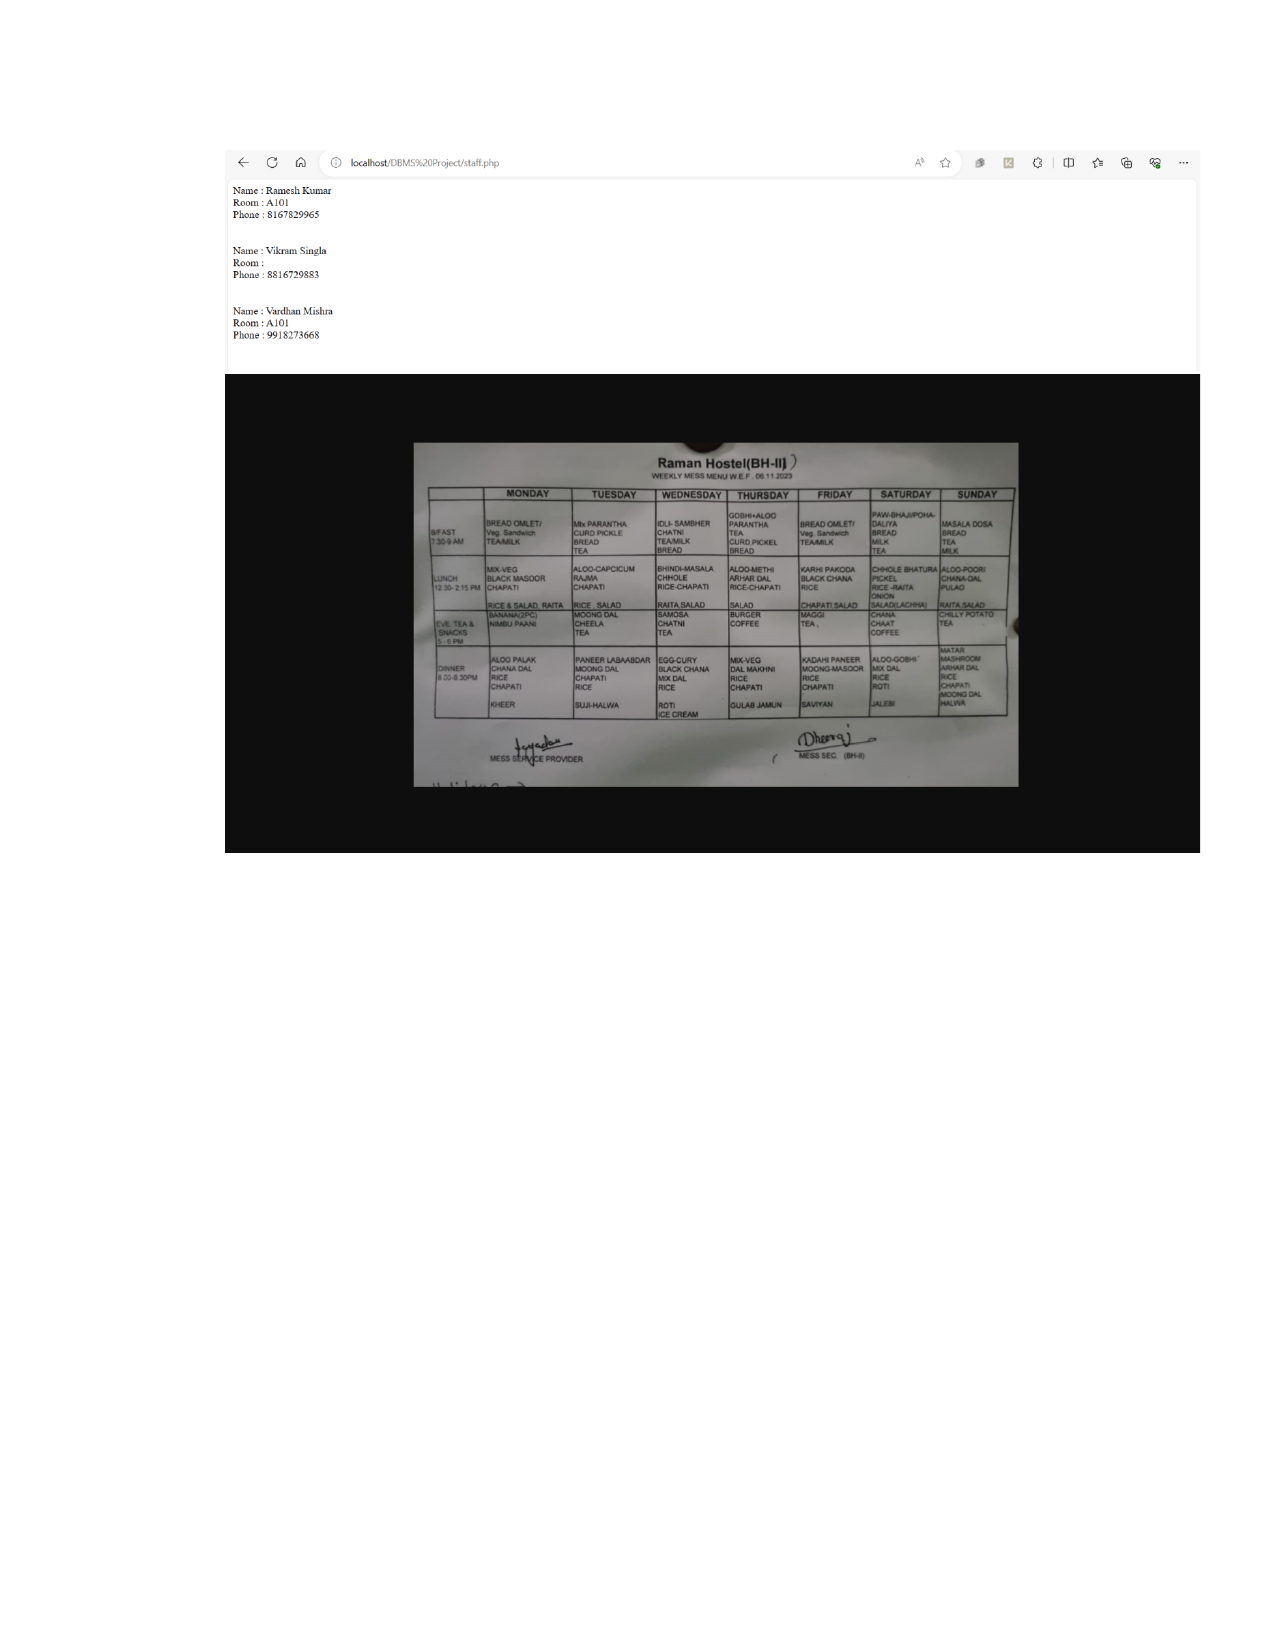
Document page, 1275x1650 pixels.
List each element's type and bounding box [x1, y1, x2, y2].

picture [225, 150, 1200, 371]
picture [225, 374, 1200, 853]
